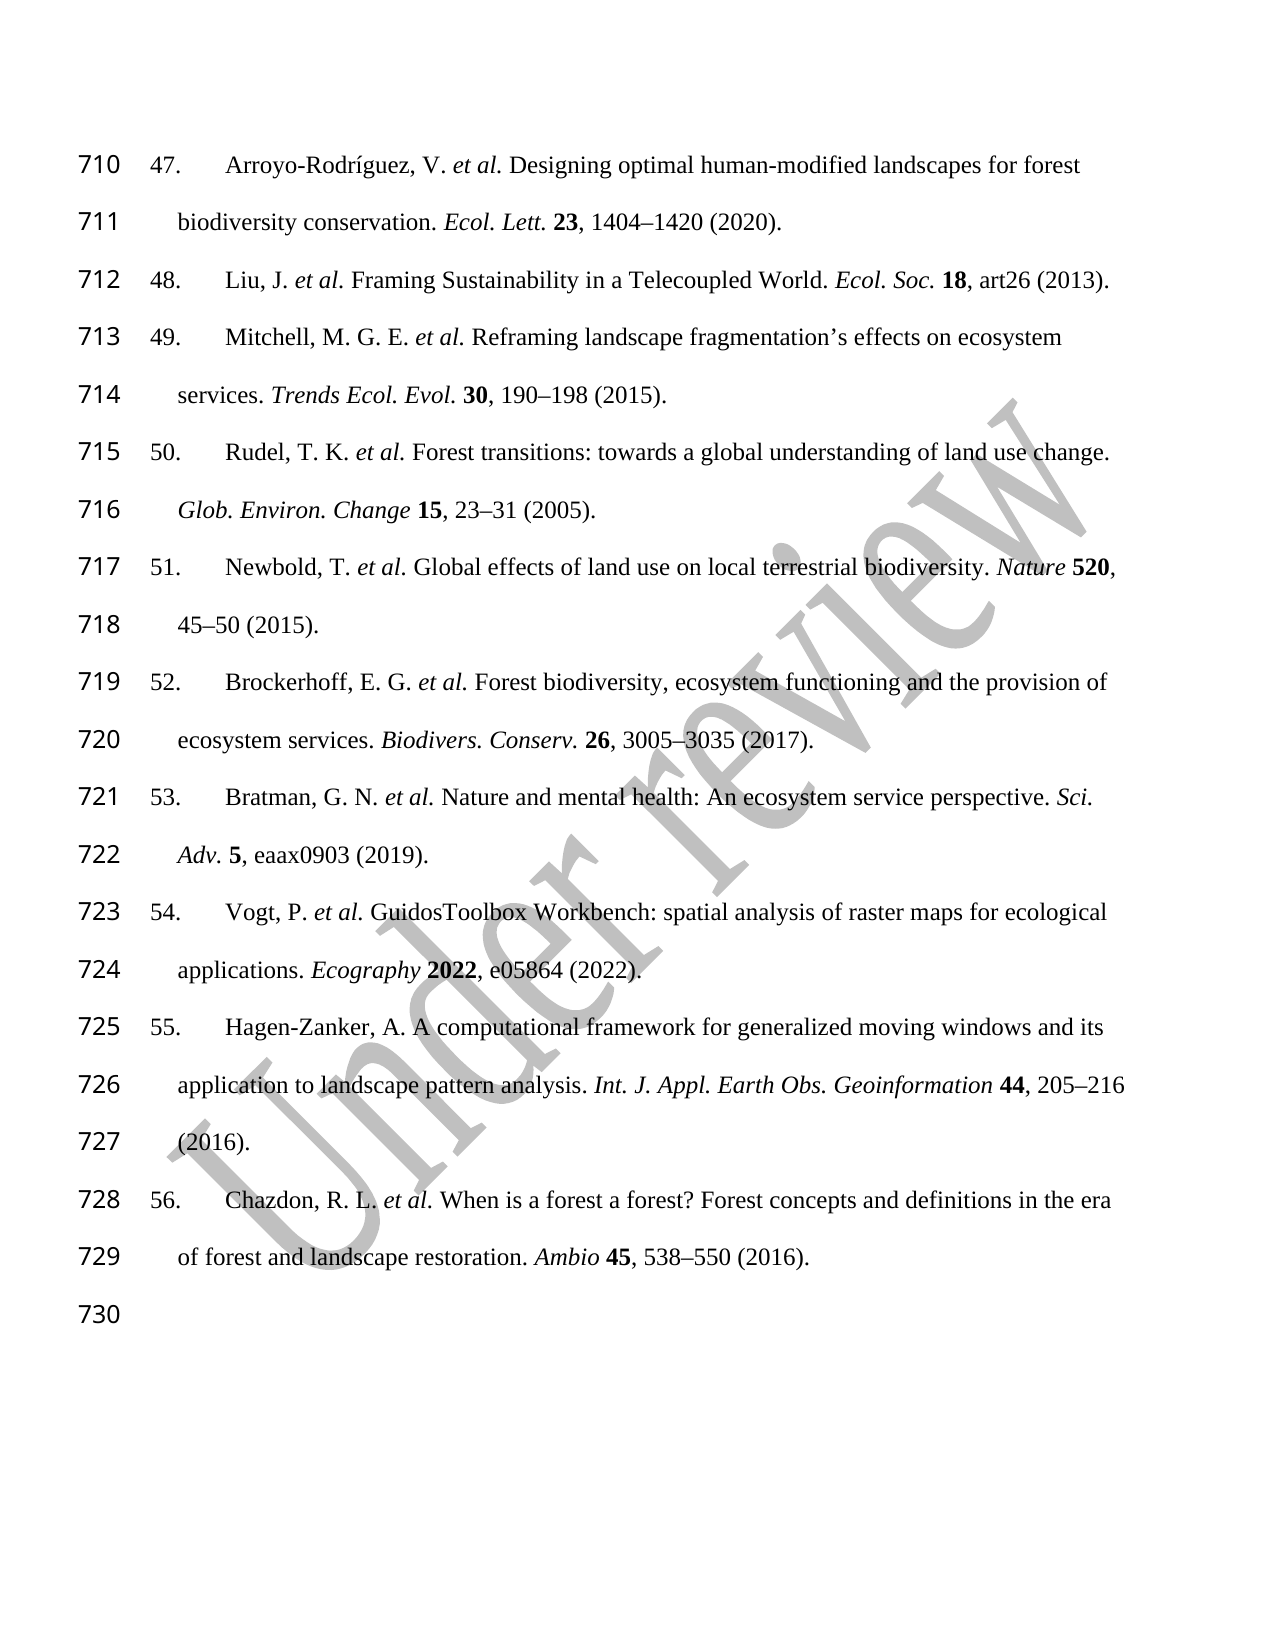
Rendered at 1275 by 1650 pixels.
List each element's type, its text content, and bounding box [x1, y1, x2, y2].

text 54. Vogt, P. et al. GuidosToolbox Workbench: spatial analysis of raster maps for ecological applications. Ecography 2022, e05864 (2022). [150, 897, 1125, 984]
text 52. Brockerhoff, E. G. et al. Forest biodiversity, ecosystem functioning and the provision of ecosystem services. Biodivers. Conserv. 26, 3005–3035 (2017). [150, 667, 1125, 754]
text 51. Newbold, T. et al. Global effects of land use on local terrestrial biodiversity. Nature 520, 45–50 (2015). [150, 552, 1125, 639]
text 56. Chazdon, R. L. et al. When is a forest a forest? Forest concepts and definitions in the era of forest and landscape restoration. Ambio 45, 538–550 (2016). [150, 1185, 1125, 1271]
text 50. Rudel, T. K. et al. Forest transitions: towards a global understanding of land use change. Glob. Environ. Change 15, 23–31 (2005). [150, 437, 1125, 524]
text 53. Bratman, G. N. et al. Nature and mental health: An ecosystem service perspective. Sci. Adv. 5, eaax0903 (2019). [150, 782, 1125, 869]
text 49. Mitchell, M. G. E. et al. Reframing landscape fragmentation’s effects on ecosystem services. Trends Ecol. Evol. 30, 190–198 (2015). [150, 322, 1125, 409]
text 55. Hagen-Zanker, A. A computational framework for generalized moving windows and its application to landscape pattern analysis. Int. J. Appl. Earth Obs. Geoinformation 44, 205–216 (2016). [150, 1012, 1125, 1156]
text 48. Liu, J. et al. Framing Sustainability in a Telecoupled World. Ecol. Soc. 18, art26 (2013). [150, 265, 1125, 294]
text 47. Arroyo‐Rodríguez, V. et al. Designing optimal human‐modified landscapes for forest biodiversity conservation. Ecol. Lett. 23, 1404–1420 (2020). [150, 150, 1125, 236]
